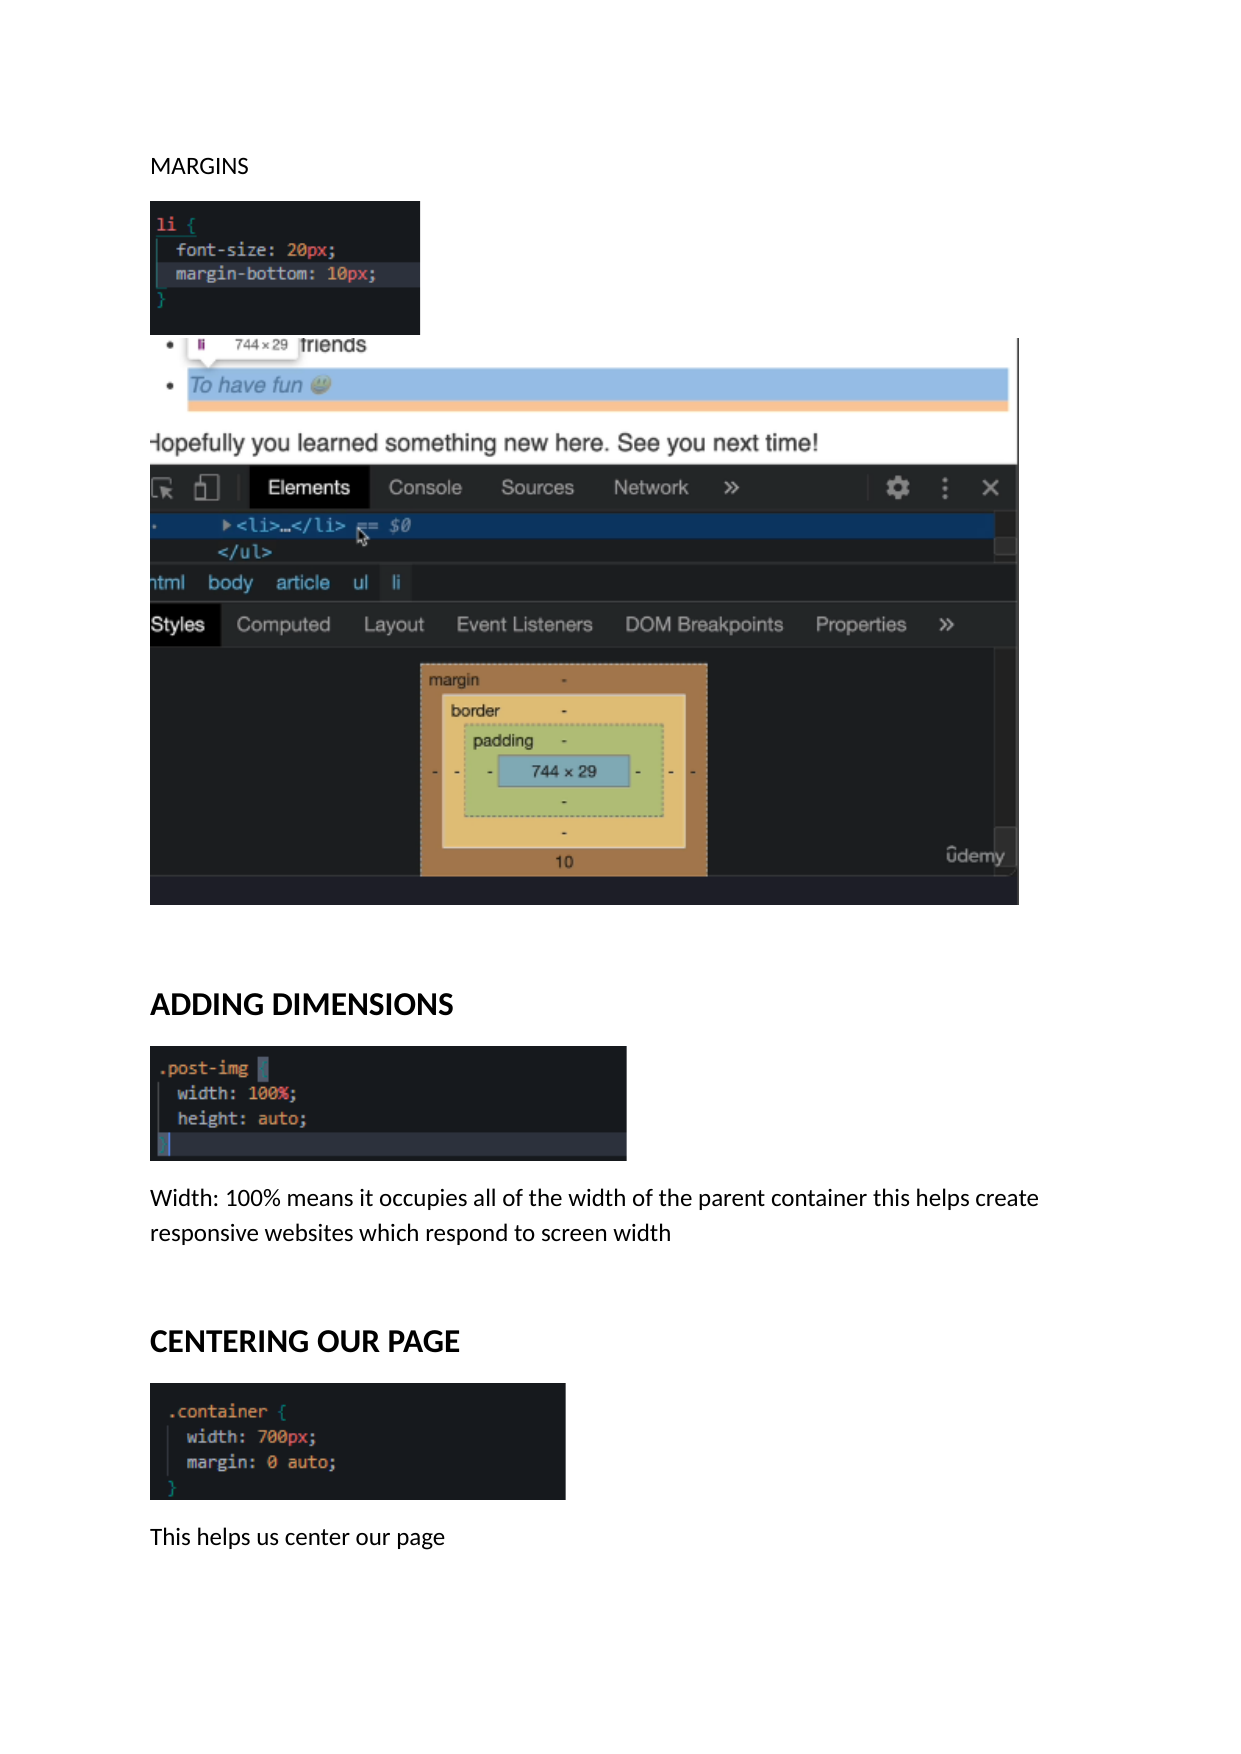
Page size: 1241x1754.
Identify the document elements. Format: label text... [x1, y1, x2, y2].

picture [150, 338, 1019, 905]
text CENTERING OUR PAGE [150, 1320, 1090, 1361]
text MARGINS [150, 150, 1090, 181]
picture [150, 1046, 627, 1161]
text Width: 100% means it occupies all of the width of the parent container this helps create responsive websites which respond to screen width [150, 1182, 1090, 1248]
text ADDING DIMENSIONS [150, 983, 1090, 1024]
text This helps us center our page [150, 1521, 1090, 1551]
picture [150, 201, 421, 335]
picture [150, 1383, 566, 1500]
